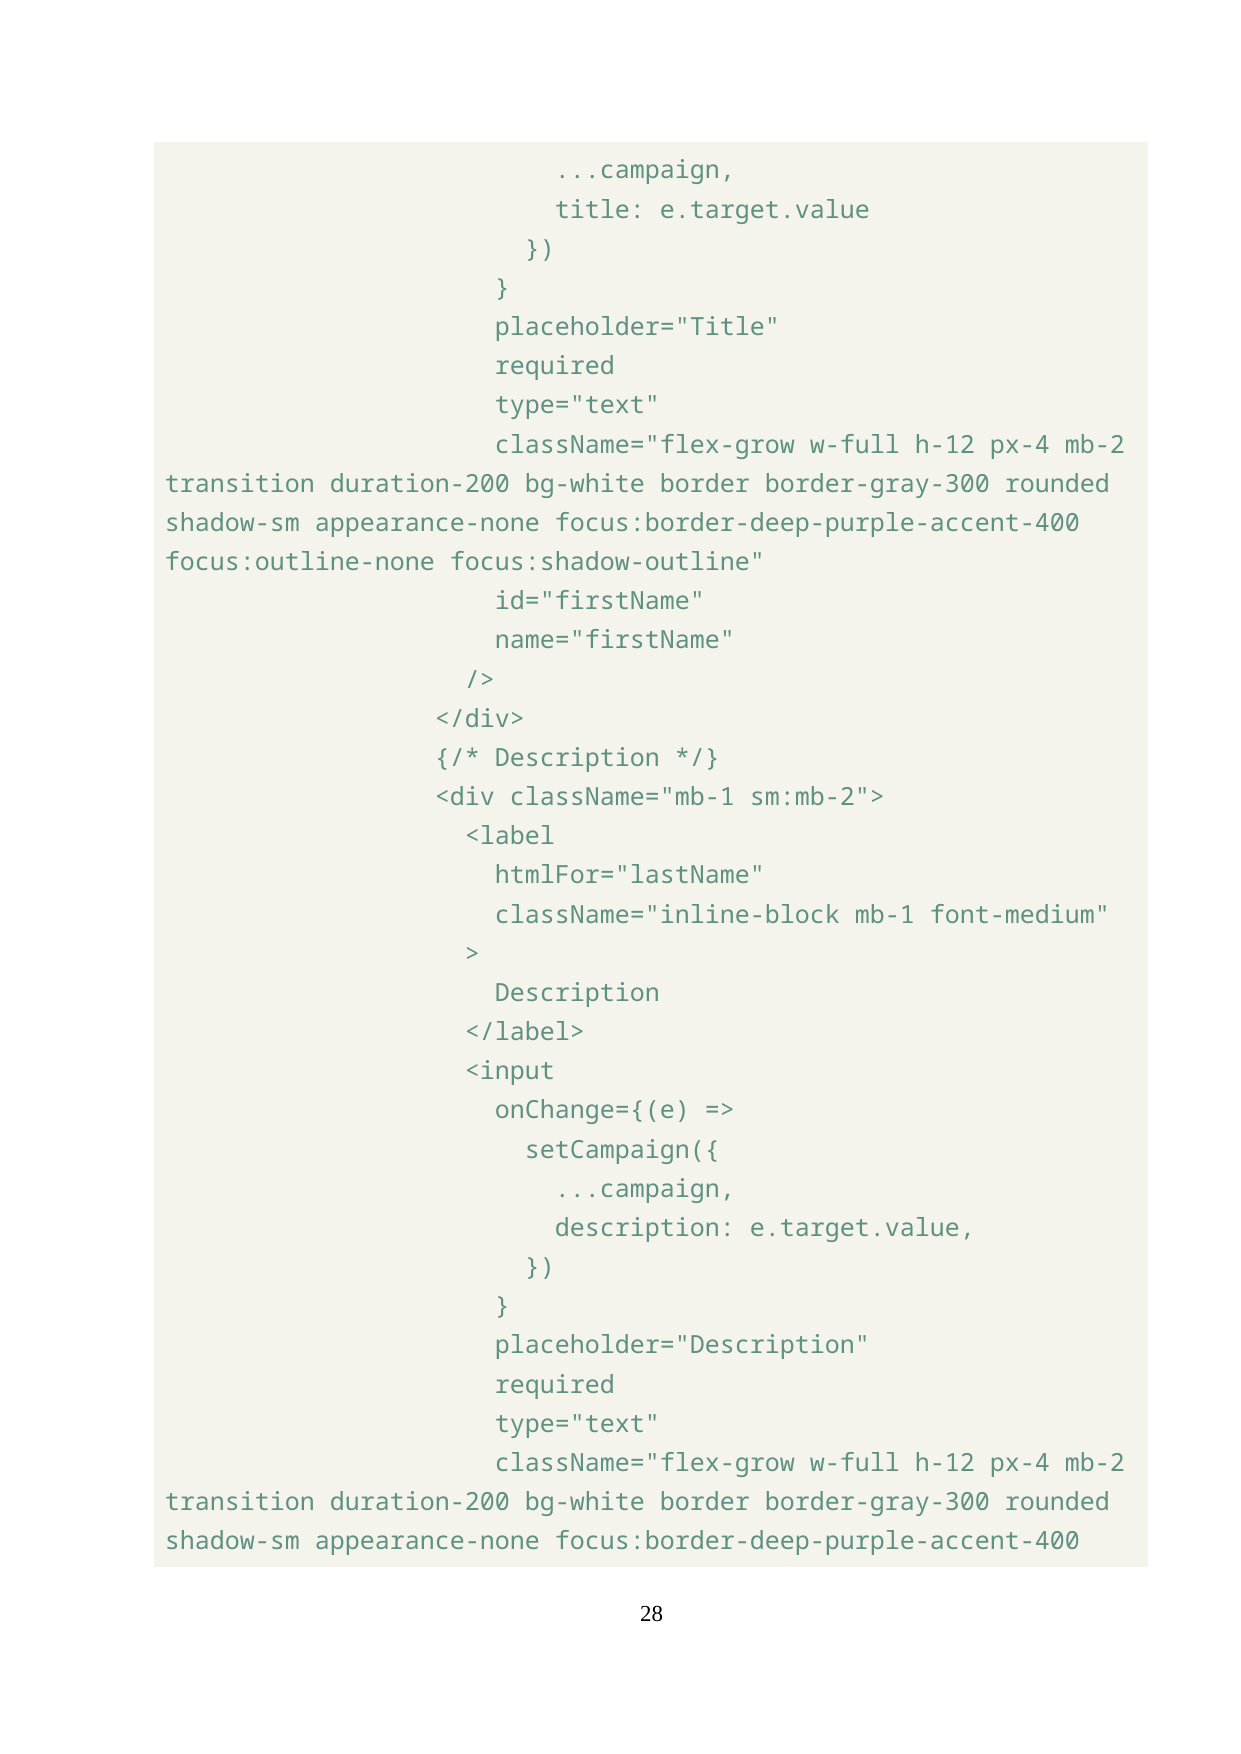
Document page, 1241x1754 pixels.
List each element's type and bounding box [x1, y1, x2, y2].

table_header [154, 142, 1148, 1567]
